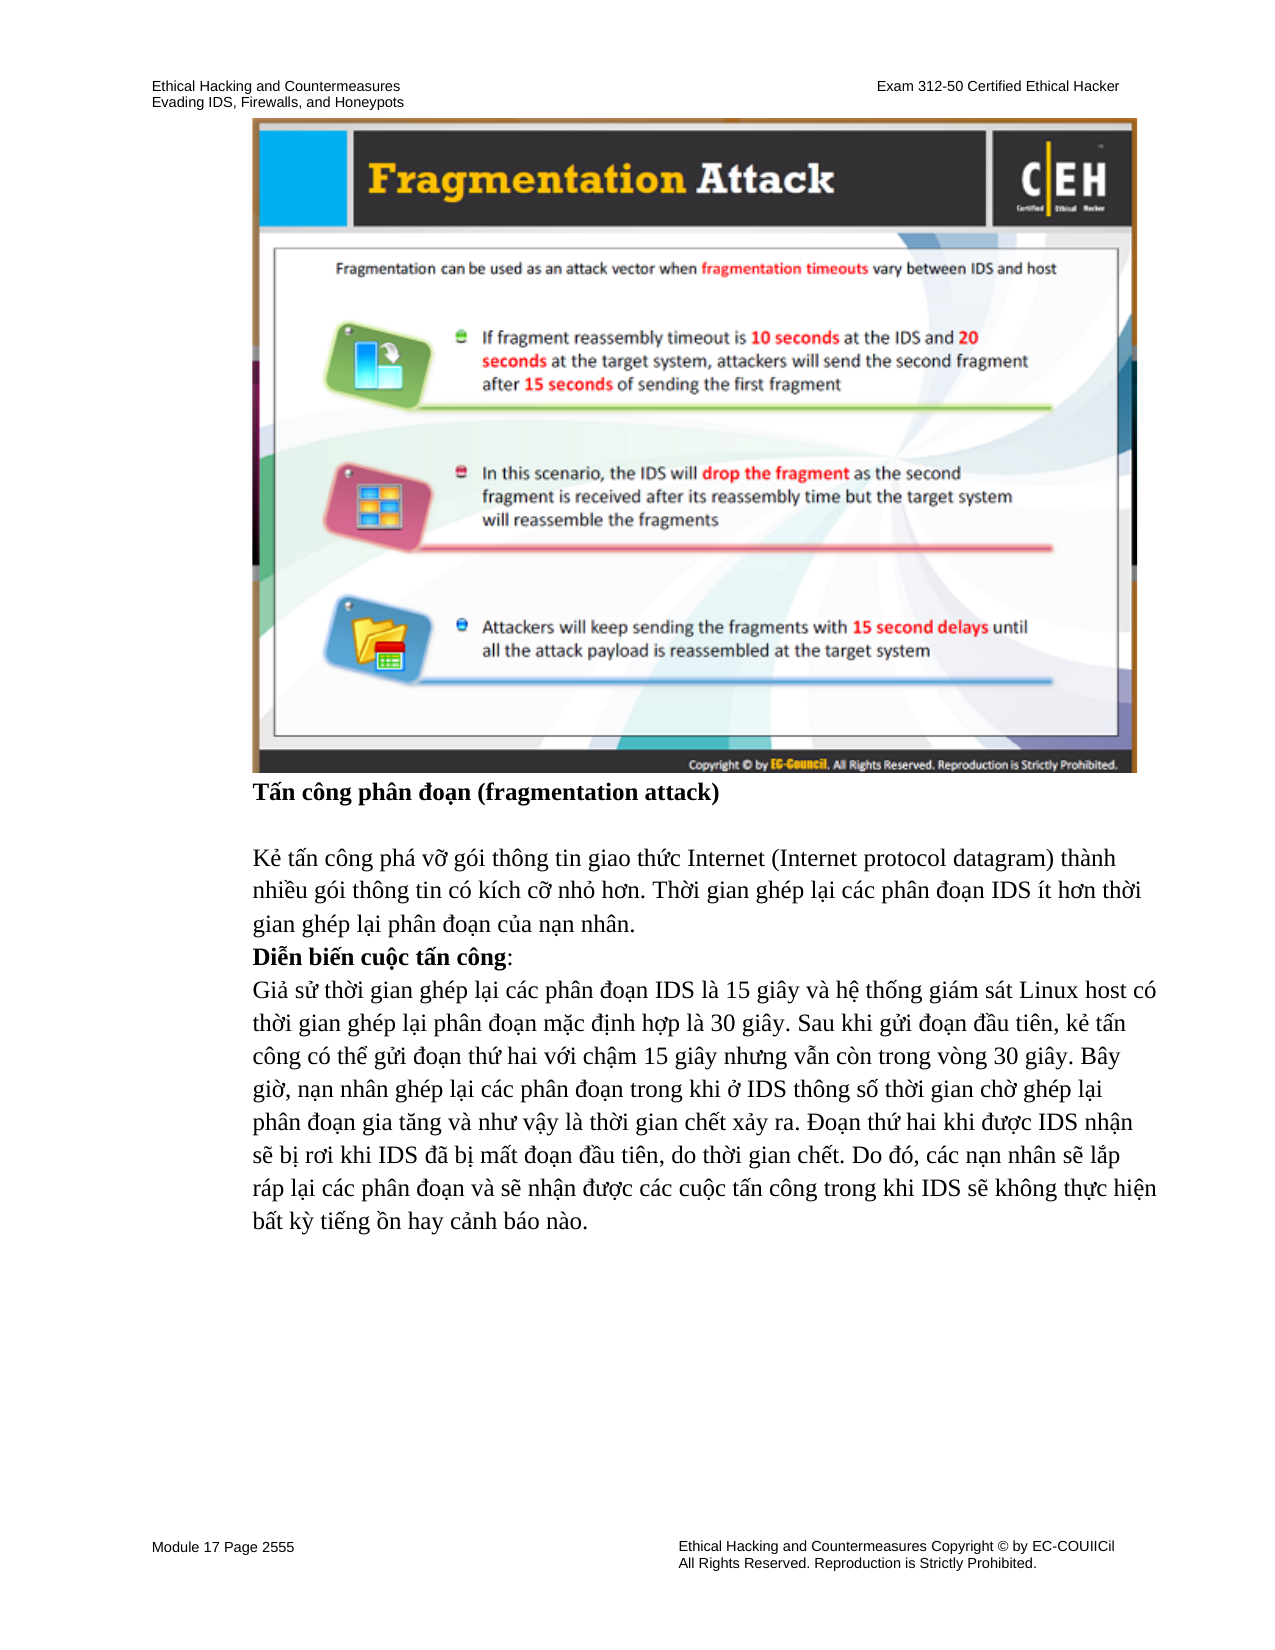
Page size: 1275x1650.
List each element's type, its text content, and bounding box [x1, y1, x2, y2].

list Tấn công phân đoạn (fragmentation attack) [252, 777, 1157, 805]
picture [252, 118, 1138, 773]
list Kẻ tấn công phá vỡ gói thông tin giao thức Internet (Internet protocol datagram) thành nhiều gói thông tin có kích cỡ nhỏ hơn. Thời gian ghép lại các phân đoạn IDS ít hơn thời gian ghép lại phân đoạn của nạn nhân. Diễn biến cuộc tấn công: Giả sử thời gian ghép lại các phân đoạn IDS là 15 giây và hệ thống giám sát Linux host có thời gian ghép lại phân đoạn mặc định hợp là 30 giây. Sau khi gửi đoạn đầu tiên, kẻ tấn công có thể gửi đoạn thứ hai với chậm 15 giây nhưng vẫn còn trong vòng 30 giây. Bây giờ, nạn nhân ghép lại các phân đoạn trong khi ở IDS thông số thời gian chờ ghép lại phân đoạn gia tăng và như vậy là thời gian chết xảy ra. Đoạn thứ hai khi được IDS nhận sẽ bị rơi khi IDS đã bị mất đoạn đầu tiên, do thời gian chết. Do đó, các nạn nhân sẽ lắp ráp lại các phân đoạn và sẽ nhận được các cuộc tấn công trong khi IDS sẽ không thực hiện bất kỳ tiếng ồn hay cảnh báo nào. [252, 809, 1157, 1234]
